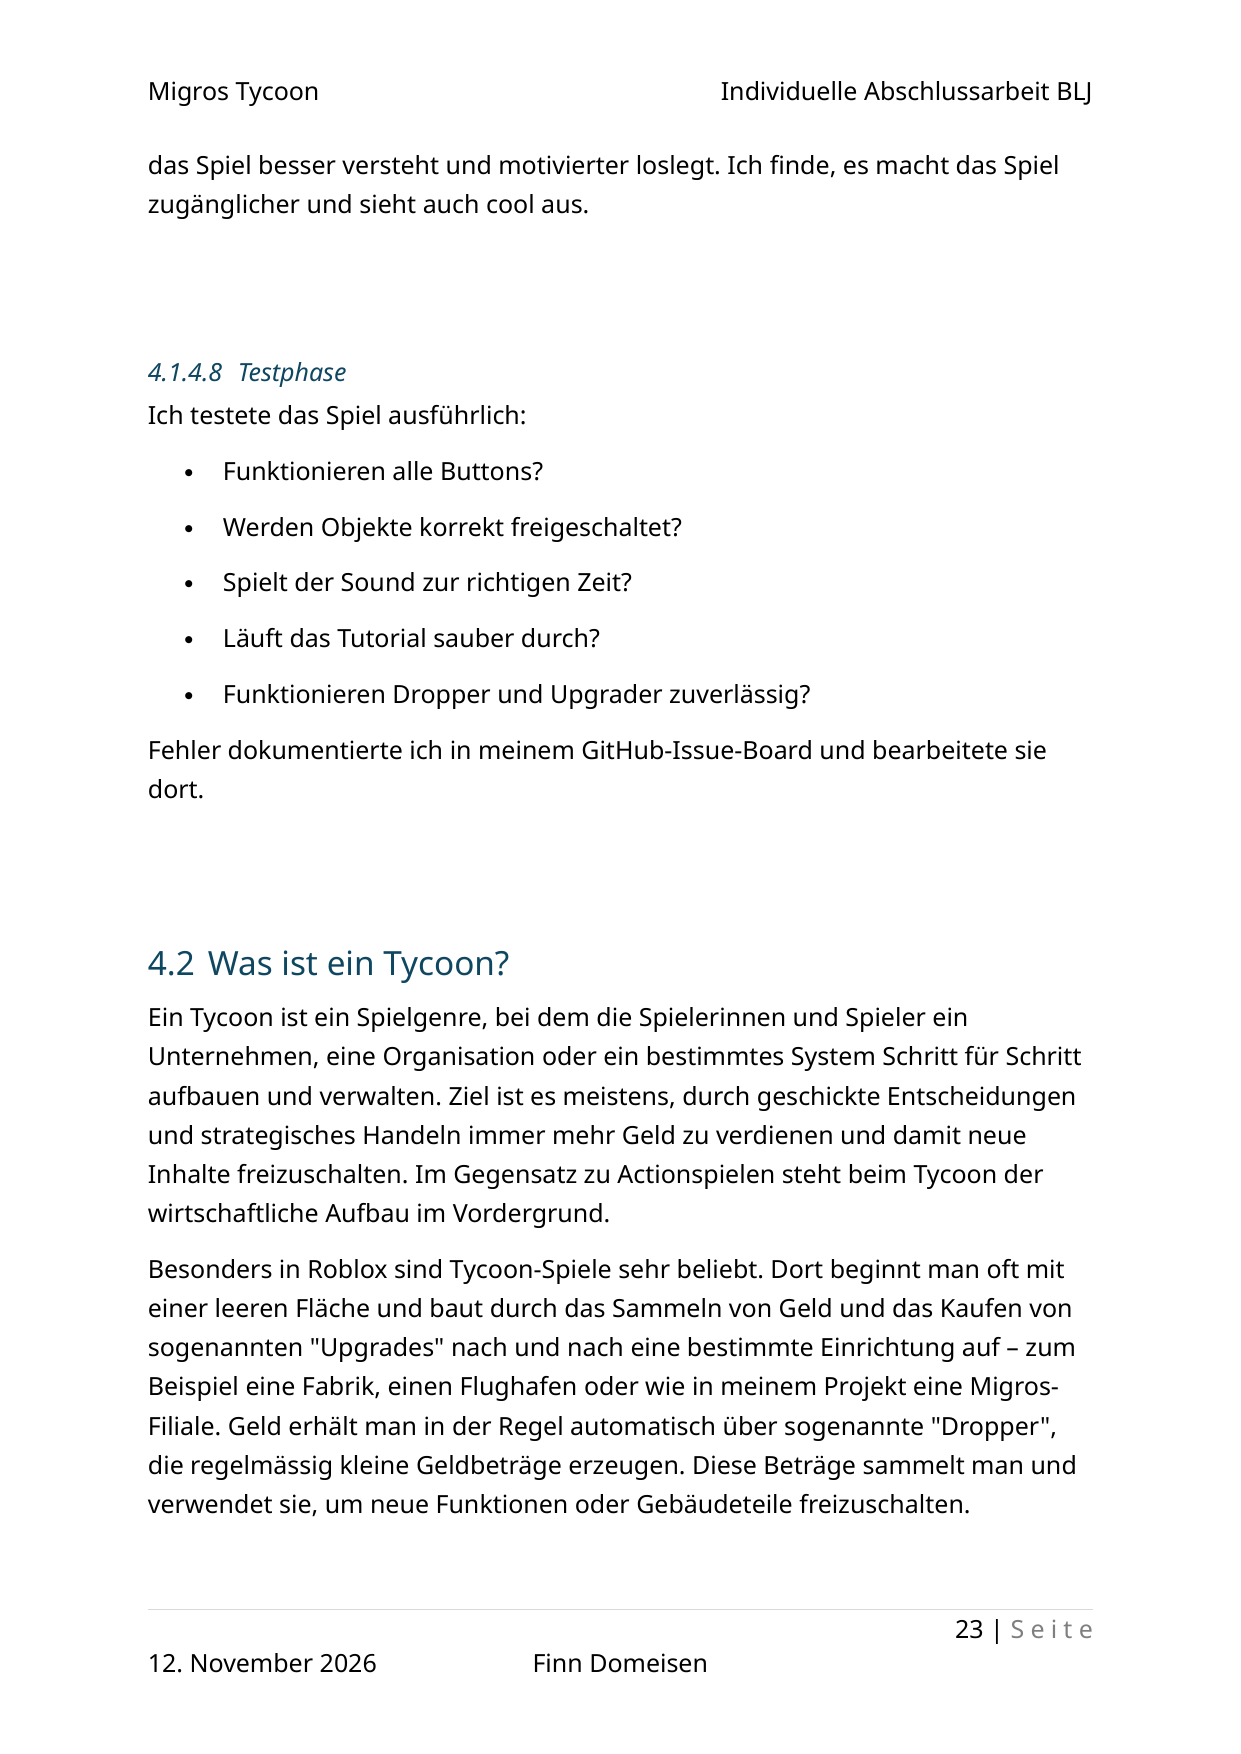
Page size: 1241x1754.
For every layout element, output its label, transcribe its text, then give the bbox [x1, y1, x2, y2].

text Besonders in Roblox sind Tycoon-Spiele sehr beliebt. Dort beginnt man oft mit einer leeren Fläche und baut durch das Sammeln von Geld und das Kaufen von sogenannten "Upgrades" nach und nach eine bestimmte Einrichtung auf – zum Beispiel eine Fabrik, einen Flughafen oder wie in meinem Projekt eine Migros-Filiale. Geld erhält man in der Regel automatisch über sogenannte "Dropper", die regelmässig kleine Geldbeträge erzeugen. Diese Beträge sammelt man und verwendet sie, um neue Funktionen oder Gebäudeteile freizuschalten. [148, 1251, 1093, 1521]
text Ich testete das Spiel ausführlich: [148, 398, 1093, 432]
text Ein Tycoon ist ein Spielgenre, bei dem die Spielerinnen und Spieler ein Unternehmen, eine Organisation oder ein bestimmtes System Schritt für Schritt aufbauen und verwalten. Ziel ist es meistens, durch geschickte Entscheidungen und strategisches Handeln immer mehr Geld zu verdienen und damit neue Inhalte freizuschalten. Im Gegensatz zu Actionspielen steht beim Tycoon der wirtschaftliche Aufbau im Vordergrund. [148, 1000, 1093, 1230]
list Werden Objekte korrekt freigeschaltet? [185, 509, 1093, 543]
list Funktionieren Dropper und Upgrader zuverlässig? [185, 677, 1093, 711]
text Fehler dokumentierte ich in meinem GitHub-Issue-Board und bearbeitete sie dort. [148, 733, 1093, 806]
subtitle Testphase [148, 354, 1093, 388]
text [148, 148, 1093, 221]
subtitle Was ist ein Tycoon? [148, 939, 1093, 985]
list Spielt der Sound zur richtigen Zeit? [185, 565, 1093, 599]
list Läuft das Tutorial sauber durch? [185, 621, 1093, 655]
list Funktionieren alle Buttons? [185, 453, 1093, 487]
